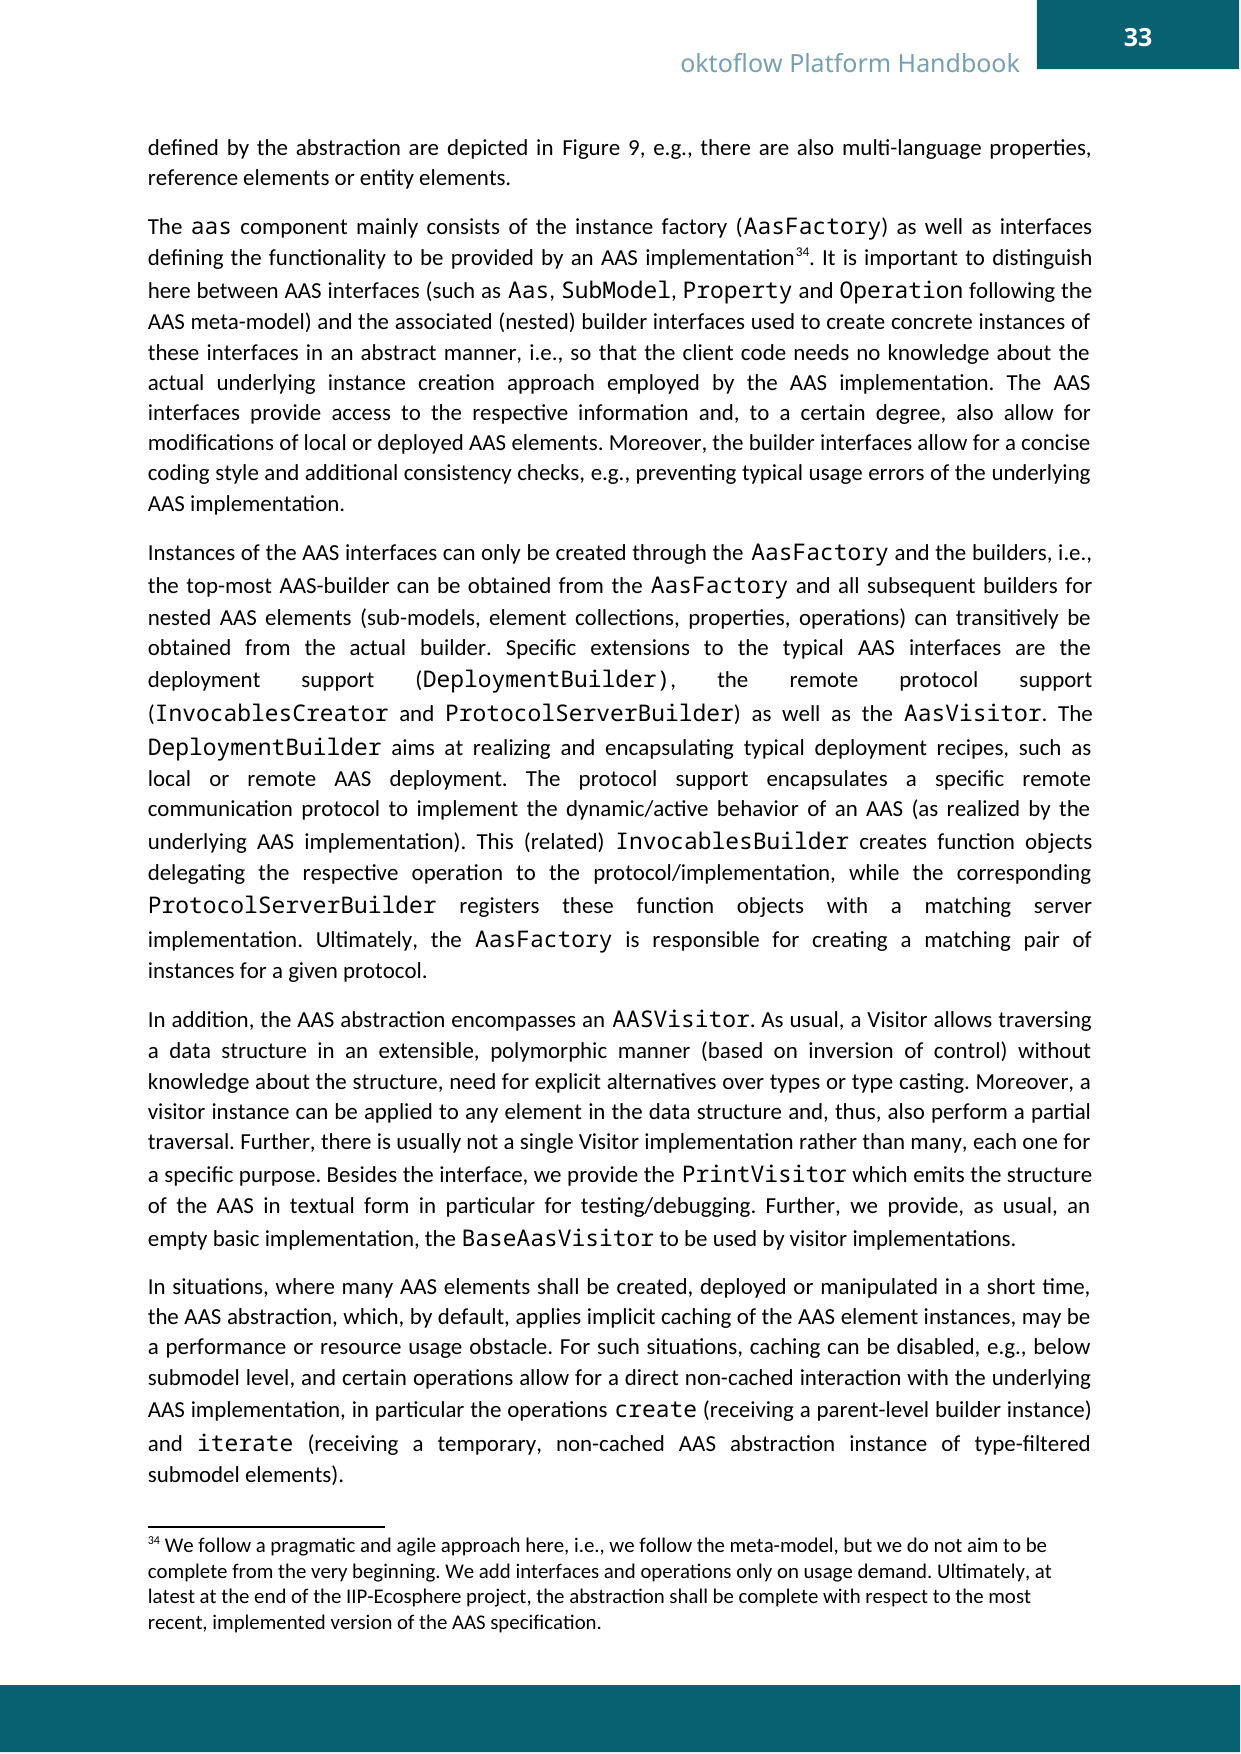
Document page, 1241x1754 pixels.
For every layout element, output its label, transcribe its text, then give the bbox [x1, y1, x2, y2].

text Instances of the AAS interfaces can only be created through the AasFactory and the builders, i.e., the top-most AAS-builder can be obtained from the AasFactory and all subsequent builders for nested AAS elements (sub-models, element collections, properties, operations) can transitively be obtained from the actual builder. Specific extensions to the typical AAS interfaces are the deployment support (DeploymentBuilder), the remote protocol support (InvocablesCreator and ProtocolServerBuilder) as well as the AasVisitor. The DeploymentBuilder aims at realizing and encapsulating typical deployment recipes, such as local or remote AAS deployment. The protocol support encapsulates a specific remote communication protocol to implement the dynamic/active behavior of an AAS (as realized by the underlying AAS implementation). This (related) InvocablesBuilder creates function objects delegating the respective operation to the protocol/implementation, while the corresponding ProtocolServerBuilder registers these function objects with a matching server implementation. Ultimately, the AasFactory is responsible for creating a matching pair of instances for a given protocol. [148, 536, 1093, 984]
text The aas component mainly consists of the instance factory (AasFactory) as well as interfaces defining the functionality to be provided by an AAS implementation. It is important to distinguish here between AAS interfaces (such as Aas, SubModel, Property and Operation following the AAS meta-model) and the associated (nested) builder interfaces used to create concrete instances of these interfaces in an abstract manner, i.e., so that the client code needs no knowledge about the actual underlying instance creation approach employed by the AAS implementation. The AAS interfaces provide access to the respective information and, to a certain degree, also allow for modifications of local or deployed AAS elements. Moreover, the builder interfaces allow for a concise coding style and additional consistency checks, e.g., preventing typical usage errors of the underlying AAS implementation. [148, 210, 1093, 517]
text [148, 133, 1093, 191]
text In addition, the AAS abstraction encompasses an AASVisitor. As usual, a Visitor allows traversing a data structure in an extensible, polymorphic manner (based on inversion of control) without knowledge about the structure, need for explicit alternatives over types or type casting. Moreover, a visitor instance can be applied to any element in the data structure and, thus, also perform a partial traversal. Further, there is usually not a single Visitor implementation rather than many, each one for a specific purpose. Besides the interface, we provide the PrintVisitor which emits the structure of the AAS in textual form in particular for testing/debugging. Further, we provide, as usual, an empty basic implementation, the BaseAasVisitor to be used by visitor implementations. [148, 1003, 1093, 1253]
text In situations, where many AAS elements shall be created, deployed or manipulated in a short time, the AAS abstraction, which, by default, applies implicit caching of the AAS element instances, may be a performance or resource usage obstacle. For such situations, caching can be disabled, e.g., below submodel level, and certain operations allow for a direct non-cached interaction with the underlying AAS implementation, in particular the operations create (receiving a parent-level builder instance) and iterate (receiving a temporary, non-cached AAS abstraction instance of type-filtered submodel elements). [148, 1272, 1093, 1488]
